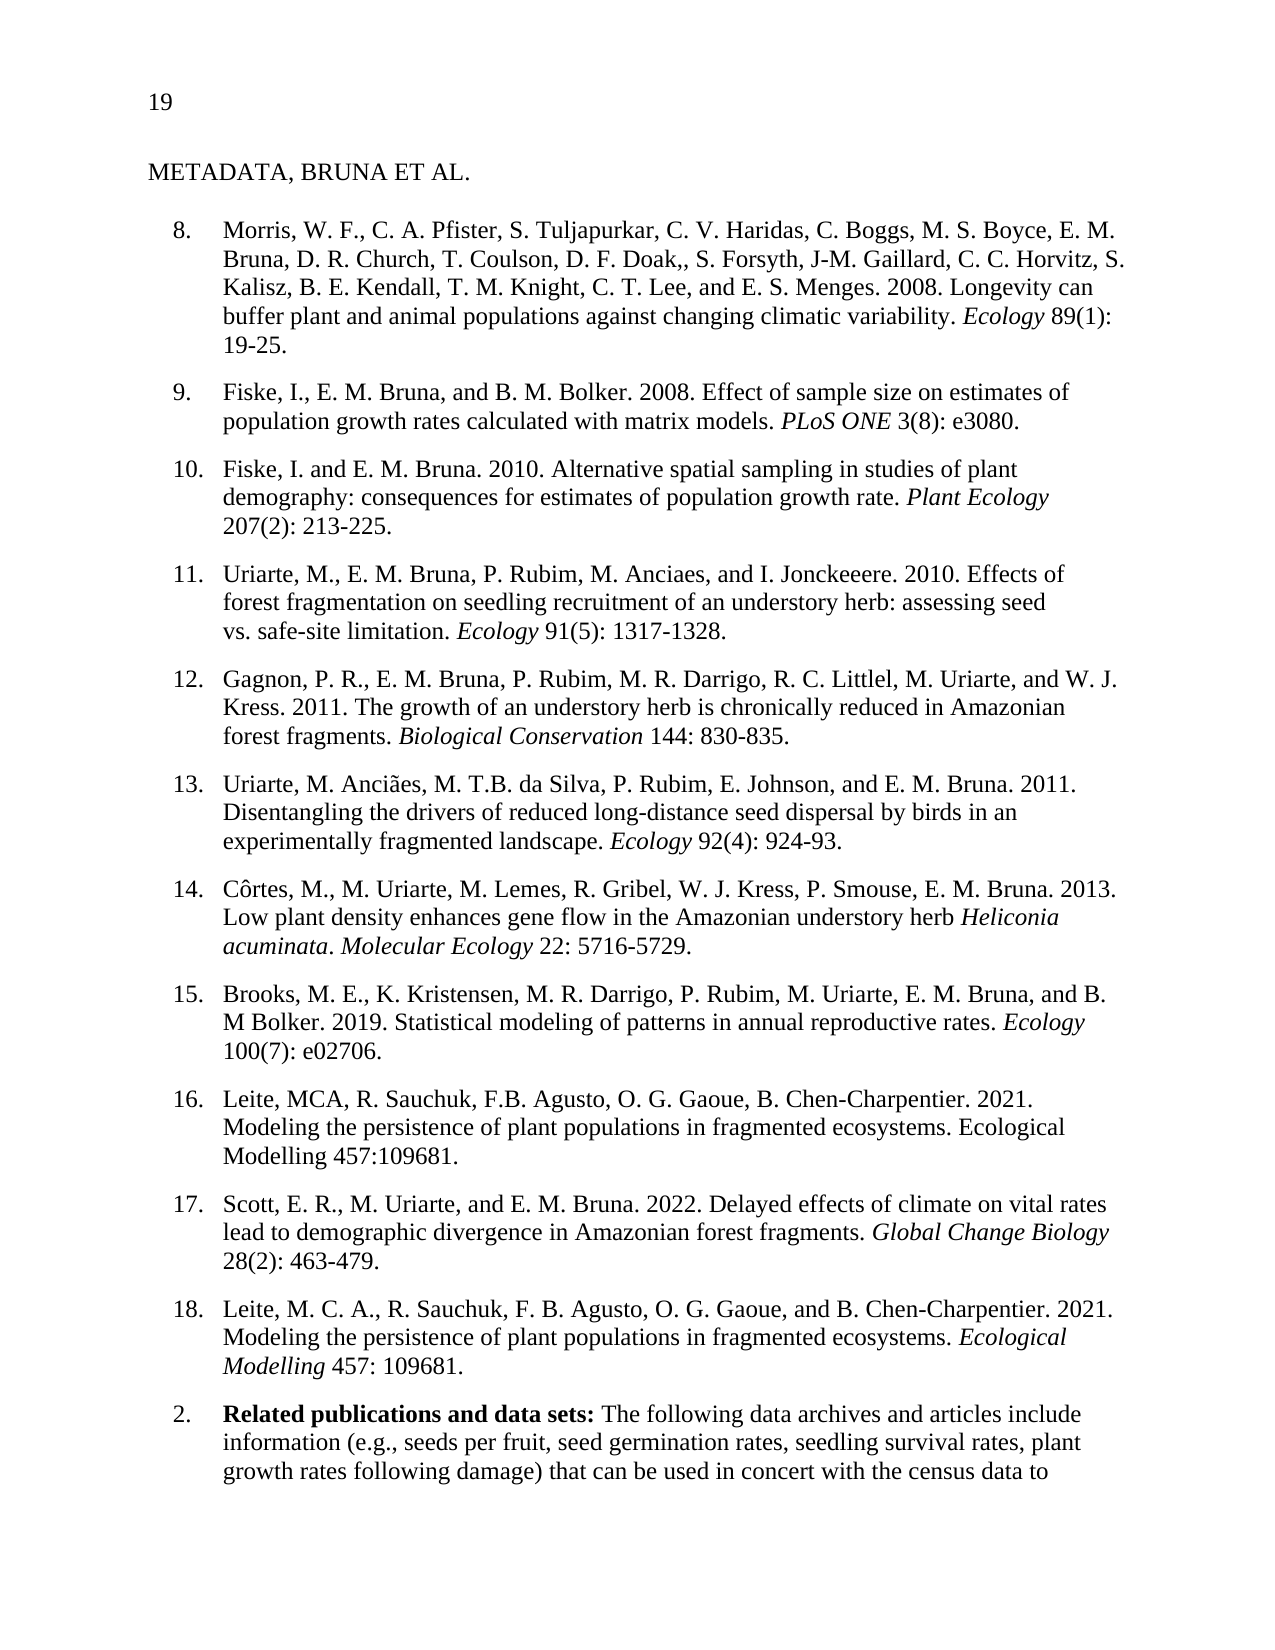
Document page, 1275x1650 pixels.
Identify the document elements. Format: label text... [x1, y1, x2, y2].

list Fiske, I. and E. M. Bruna. 2010. Alternative spatial sampling in studies of plant demography: consequences for estimates of population growth rate. Plant Ecology 207(2): 213-225. [173, 454, 1127, 540]
list Morris, W. F., C. A. Pfister, S. Tuljapurkar, C. V. Haridas, C. Boggs, M. S. Boyce, E. M. Bruna, D. R. Church, T. Coulson, D. F. Doak,, S. Forsyth, J-M. Gaillard, C. C. Horvitz, S. Kalisz, B. E. Kendall, T. M. Knight, C. T. Lee, and E. S. Menges. 2008. Longevity can buffer plant and animal populations against changing climatic variability. Ecology 89(1): 19-25. [173, 215, 1127, 359]
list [173, 1399, 1127, 1485]
list Scott, E. R., M. Uriarte, and E. M. Bruna. 2022. Delayed effects of climate on vital rates lead to demographic divergence in Amazonian forest fragments. Global Change Biology 28(2): 463-479. [173, 1189, 1127, 1275]
list Uriarte, M. Anciães, M. T.B. da Silva, P. Rubim, E. Johnson, and E. M. Bruna. 2011. Disentangling the drivers of reduced long-distance seed dispersal by birds in an experimentally fragmented landscape. Ecology 92(4): 924-93. [173, 769, 1127, 855]
list Uriarte, M., E. M. Bruna, P. Rubim, M. Anciaes, and I. Jonckeeere. 2010. Effects of forest fragmentation on seedling recruitment of an understory herb: assessing seed vs. safe-site limitation. Ecology 91(5): 1317-1328. [173, 559, 1127, 645]
list Leite, MCA, R. Sauchuk, F.B. Agusto, O. G. Gaoue, B. Chen-Charpentier. 2021. Modeling the persistence of plant populations in fragmented ecosystems. Ecological Modelling 457:109681. [173, 1084, 1127, 1170]
list Fiske, I., E. M. Bruna, and B. M. Bolker. 2008. Effect of sample size on estimates of population growth rates calculated with matrix models. PLoS ONE 3(8): e3080. [173, 377, 1127, 435]
list Brooks, M. E., K. Kristensen, M. R. Darrigo, P. Rubim, M. Uriarte, E. M. Bruna, and B. M Bolker. 2019. Statistical modeling of patterns in annual reproductive rates. Ecology 100(7): e02706. [173, 979, 1127, 1065]
list Leite, M. C. A., R. Sauchuk, F. B. Agusto, O. G. Gaoue, and B. Chen-Charpentier. 2021. Modeling the persistence of plant populations in fragmented ecosystems. Ecological Modelling 457: 109681. [173, 1294, 1127, 1380]
list Gagnon, P. R., E. M. Bruna, P. Rubim, M. R. Darrigo, R. C. Littlel, M. Uriarte, and W. J. Kress. 2011. The growth of an understory herb is chronically reduced in Amazonian forest fragments. Biological Conservation 144: 830-835. [173, 664, 1127, 750]
list Côrtes, M., M. Uriarte, M. Lemes, R. Gribel, W. J. Kress, P. Smouse, E. M. Bruna. 2013. Low plant density enhances gene flow in the Amazonian understory herb Heliconia acuminata. Molecular Ecology 22: 5716-5729. [173, 874, 1127, 960]
